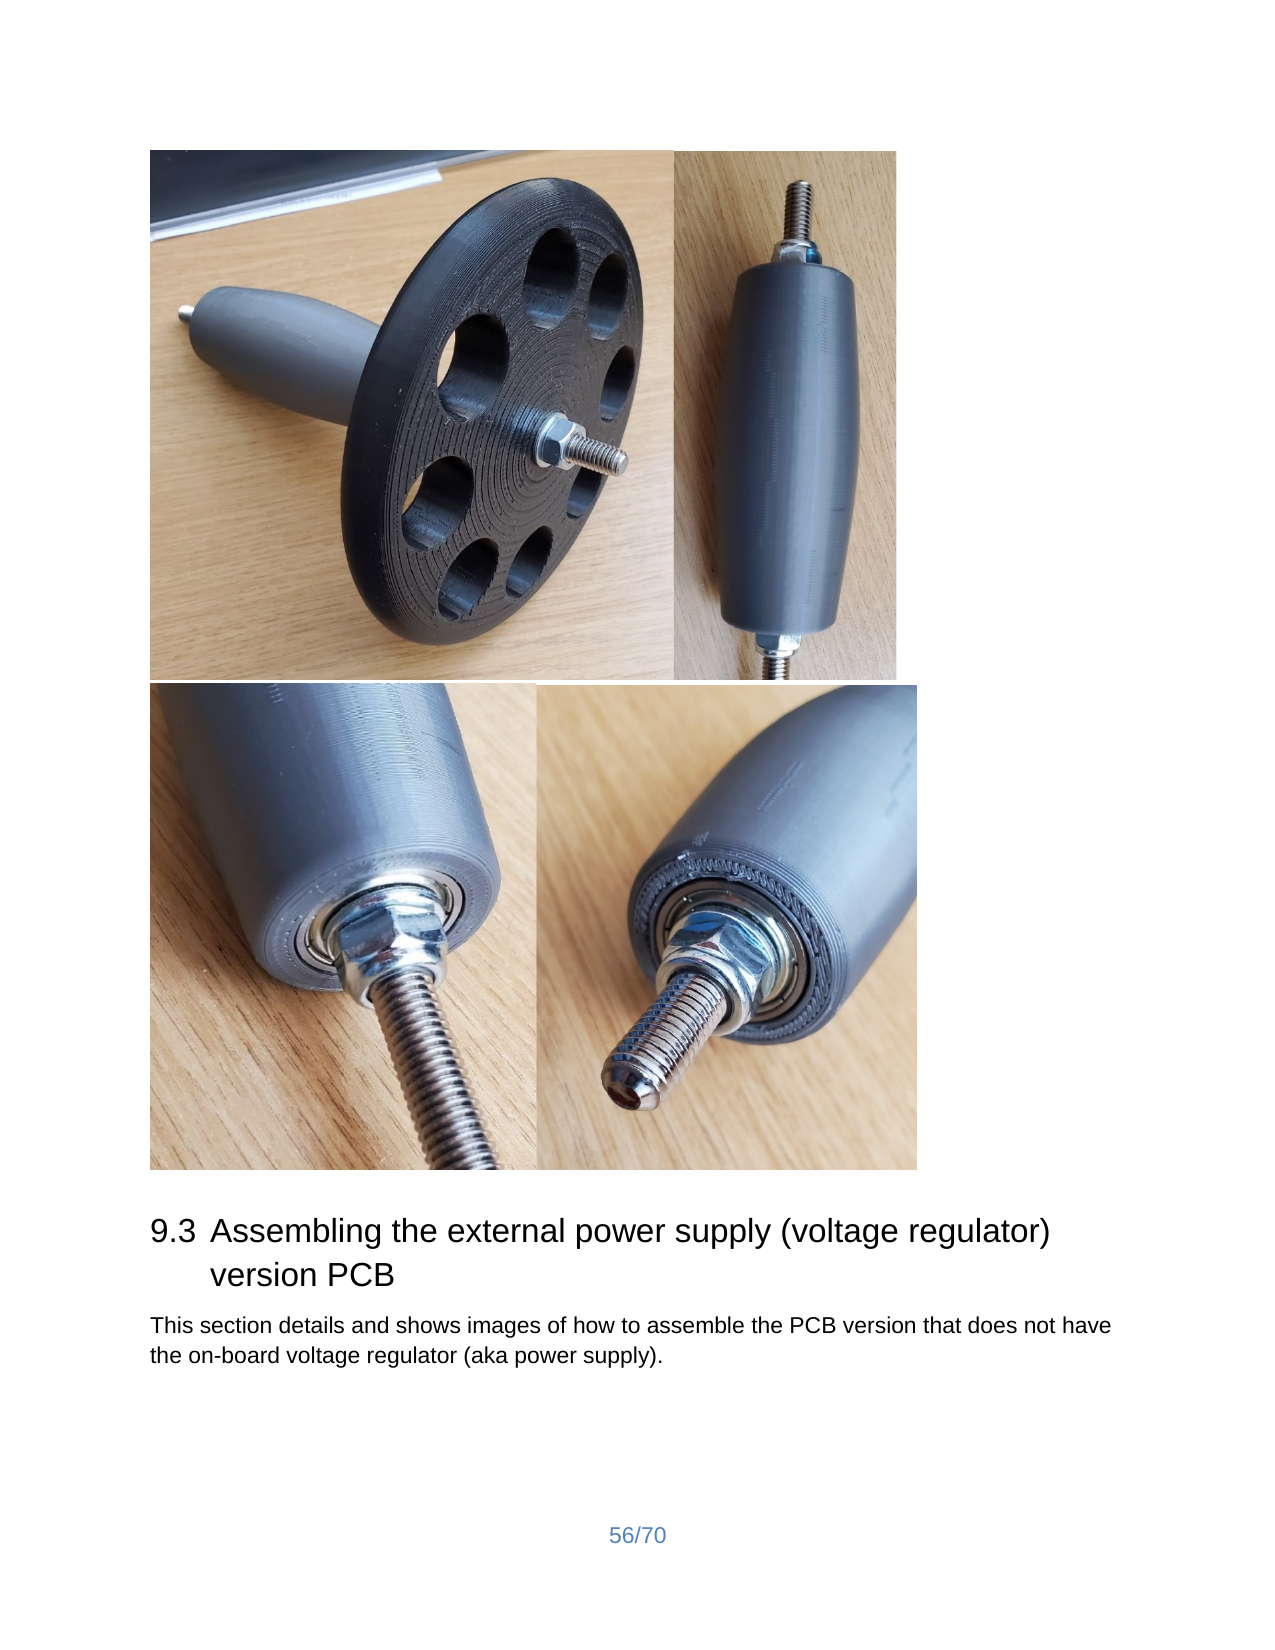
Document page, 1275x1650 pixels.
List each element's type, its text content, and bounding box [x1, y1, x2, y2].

picture [150, 683, 917, 1170]
picture [150, 150, 897, 680]
text This section details and shows images of how to assemble the PCB version that does not have the on-board voltage regulator (aka power supply). [150, 1312, 1125, 1368]
subtitle Assembling the external power supply (voltage regulator) version PCB [150, 1211, 1125, 1293]
